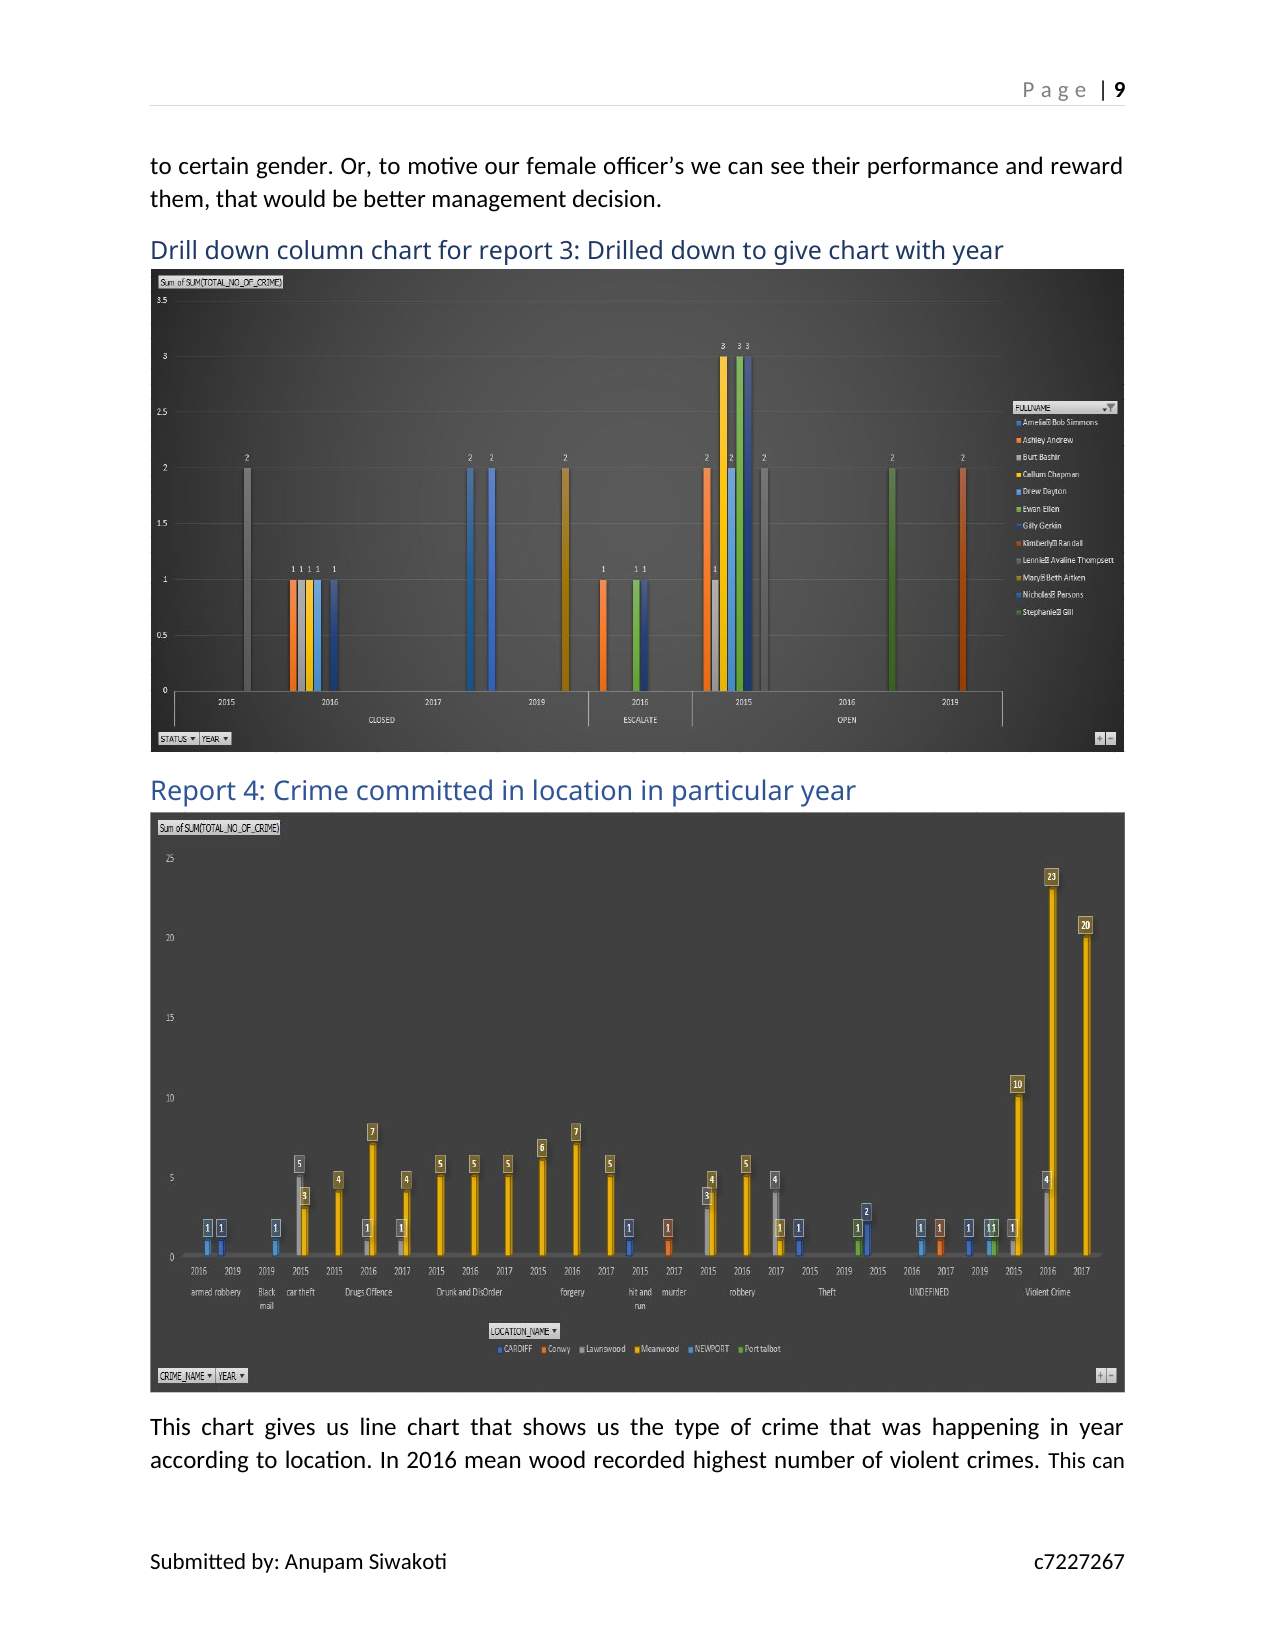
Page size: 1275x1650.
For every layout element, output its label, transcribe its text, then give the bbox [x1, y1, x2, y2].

subtitle Drill down column chart for report 3: Drilled down to give chart with year [150, 232, 1125, 267]
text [150, 1411, 1125, 1475]
picture [150, 269, 1125, 753]
subtitle Report 4: Crime committed in location in particular year [150, 772, 1125, 809]
picture [150, 811, 1125, 1393]
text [150, 150, 1125, 213]
